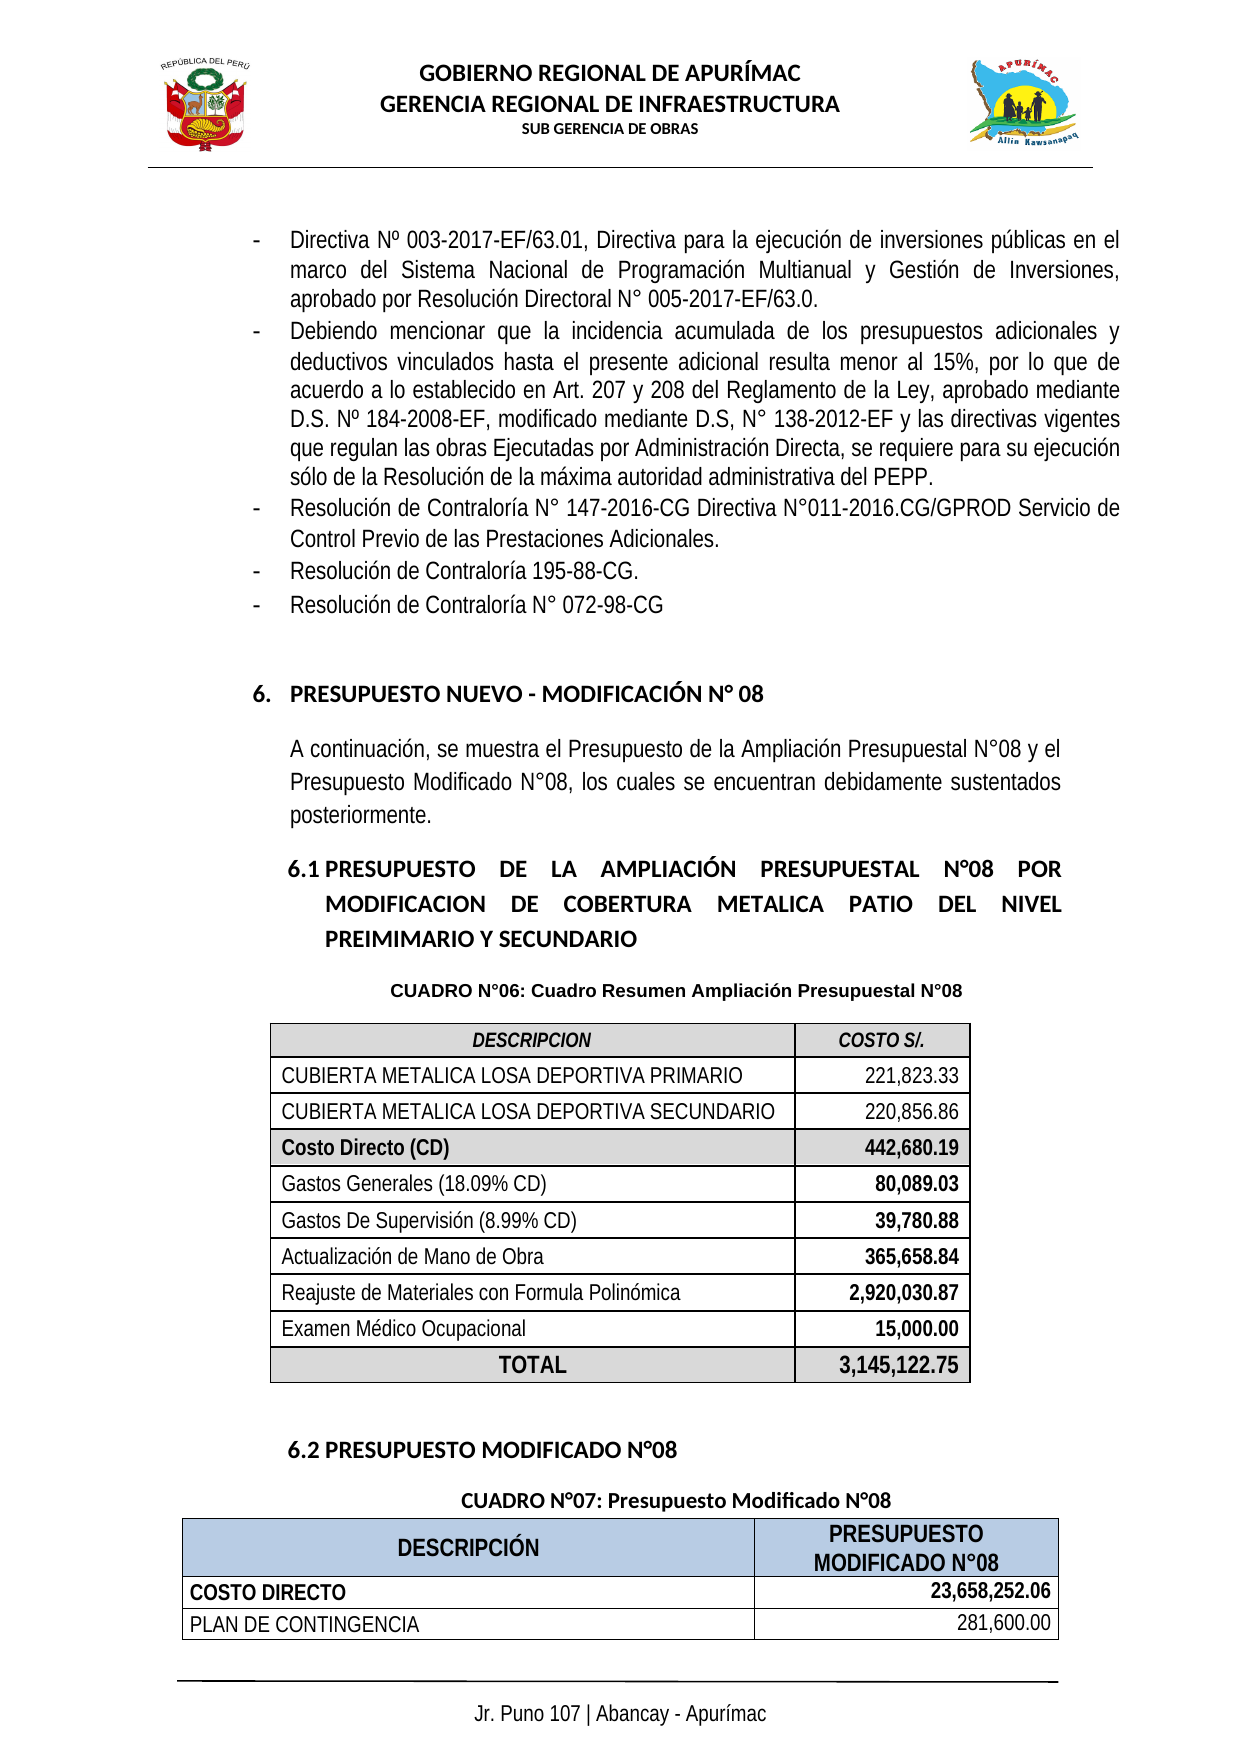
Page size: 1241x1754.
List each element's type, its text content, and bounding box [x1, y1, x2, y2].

list Directiva Nº 003-2017-EF/63.01, Directiva para la ejecución de inversiones públicas en el marco del Sistema Nacional de Programación Multianual y Gestión de Inversiones, aprobado por Resolución Directoral N° 005-2017-EF/63.0. [252, 221, 1122, 313]
table_header COSTO S/. [796, 1024, 969, 1056]
table_cell Reajuste de Materiales con Formula Polinómica [271, 1275, 794, 1309]
list CUADRO N°07: Presupuesto Modificado N°08 [290, 1486, 1063, 1514]
picture [158, 57, 252, 152]
table_cell TOTAL [271, 1348, 794, 1382]
table_cell 80,089.03 [796, 1167, 969, 1201]
table_cell 442,680.19 [796, 1130, 969, 1164]
list A continuación, se muestra el Presupuesto de la Ampliación Presupuestal N°08 y el Presupuesto Modificado N°08, los cuales se encuentran debidamente sustentados posteriormente. [290, 734, 1063, 828]
table_cell COSTO DIRECTO [183, 1577, 754, 1608]
table_cell 39,780.88 [796, 1203, 969, 1237]
table_cell CUBIERTA METALICA LOSA DEPORTIVA SECUNDARIO [271, 1094, 794, 1128]
list PRESUPUESTO MODIFICADO N°08 [287, 1434, 1063, 1465]
table_cell PLAN DE CONTINGENCIA [183, 1609, 754, 1639]
table_cell Actualización de Mano de Obra [271, 1239, 794, 1273]
table_cell Gastos Generales (18.09% CD) [271, 1167, 794, 1201]
list Resolución de Contraloría N° 147-2016-CG Directiva N°011-2016.CG/GPROD Servicio de Control Previo de las Prestaciones Adicionales. [252, 490, 1122, 553]
list Debiendo mencionar que la incidencia acumulada de los presupuestos adicionales y deductivos vinculados hasta el presente adicional resulta menor al 15%, por lo que de acuerdo a lo establecido en Art. 207 y 208 del Reglamento de la Ley, aprobado mediante D.S. Nº 184-2008-EF, modificado mediante D.S, N° 138-2012-EF y las directivas vigentes que regulan las obras Ejecutadas por Administración Directa, se requiere para su ejecución sólo de la Resolución de la máxima autoridad administrativa del PEPP. [252, 313, 1122, 490]
picture [967, 57, 1082, 151]
table_cell Examen Médico Ocupacional [271, 1312, 794, 1346]
table_header DESCRIPCIÓN [183, 1519, 754, 1576]
table_header DESCRIPCION [271, 1024, 794, 1056]
table_cell 2,920,030.87 [796, 1275, 969, 1309]
table_cell 365,658.84 [796, 1239, 969, 1273]
table_cell 15,000.00 [796, 1312, 969, 1346]
list PRESUPUESTO NUEVO - MODIFICACIÓN N° 08 [252, 678, 1063, 709]
table_cell 220,856.86 [796, 1094, 969, 1128]
table_cell CUBIERTA METALICA LOSA DEPORTIVA PRIMARIO [271, 1058, 794, 1092]
list PRESUPUESTO DE LA AMPLIACIÓN PRESUPUESTAL N°08 POR MODIFICACION DE COBERTURA METALICA PATIO DEL NIVEL PREIMIMARIO Y SECUNDARIO [287, 854, 1063, 954]
table_cell 3,145,122.75 [796, 1348, 969, 1382]
table_cell 23,658,252.06 [755, 1577, 1058, 1608]
list Resolución de Contraloría N° 072-98-CG [252, 587, 1122, 621]
table_cell 281,600.00 [755, 1609, 1058, 1639]
table_header PRESUPUESTO MODIFICADO N°08 [755, 1519, 1058, 1576]
list CUADRO N°06: Cuadro Resumen Ampliación Presupuestal N°08 [290, 979, 1063, 1001]
list Resolución de Contraloría 195-88-CG. [252, 553, 1122, 587]
table_cell Gastos De Supervisión (8.99% CD) [271, 1203, 794, 1237]
table_cell Costo Directo (CD) [271, 1130, 794, 1164]
table_cell 221,823.33 [796, 1058, 969, 1092]
